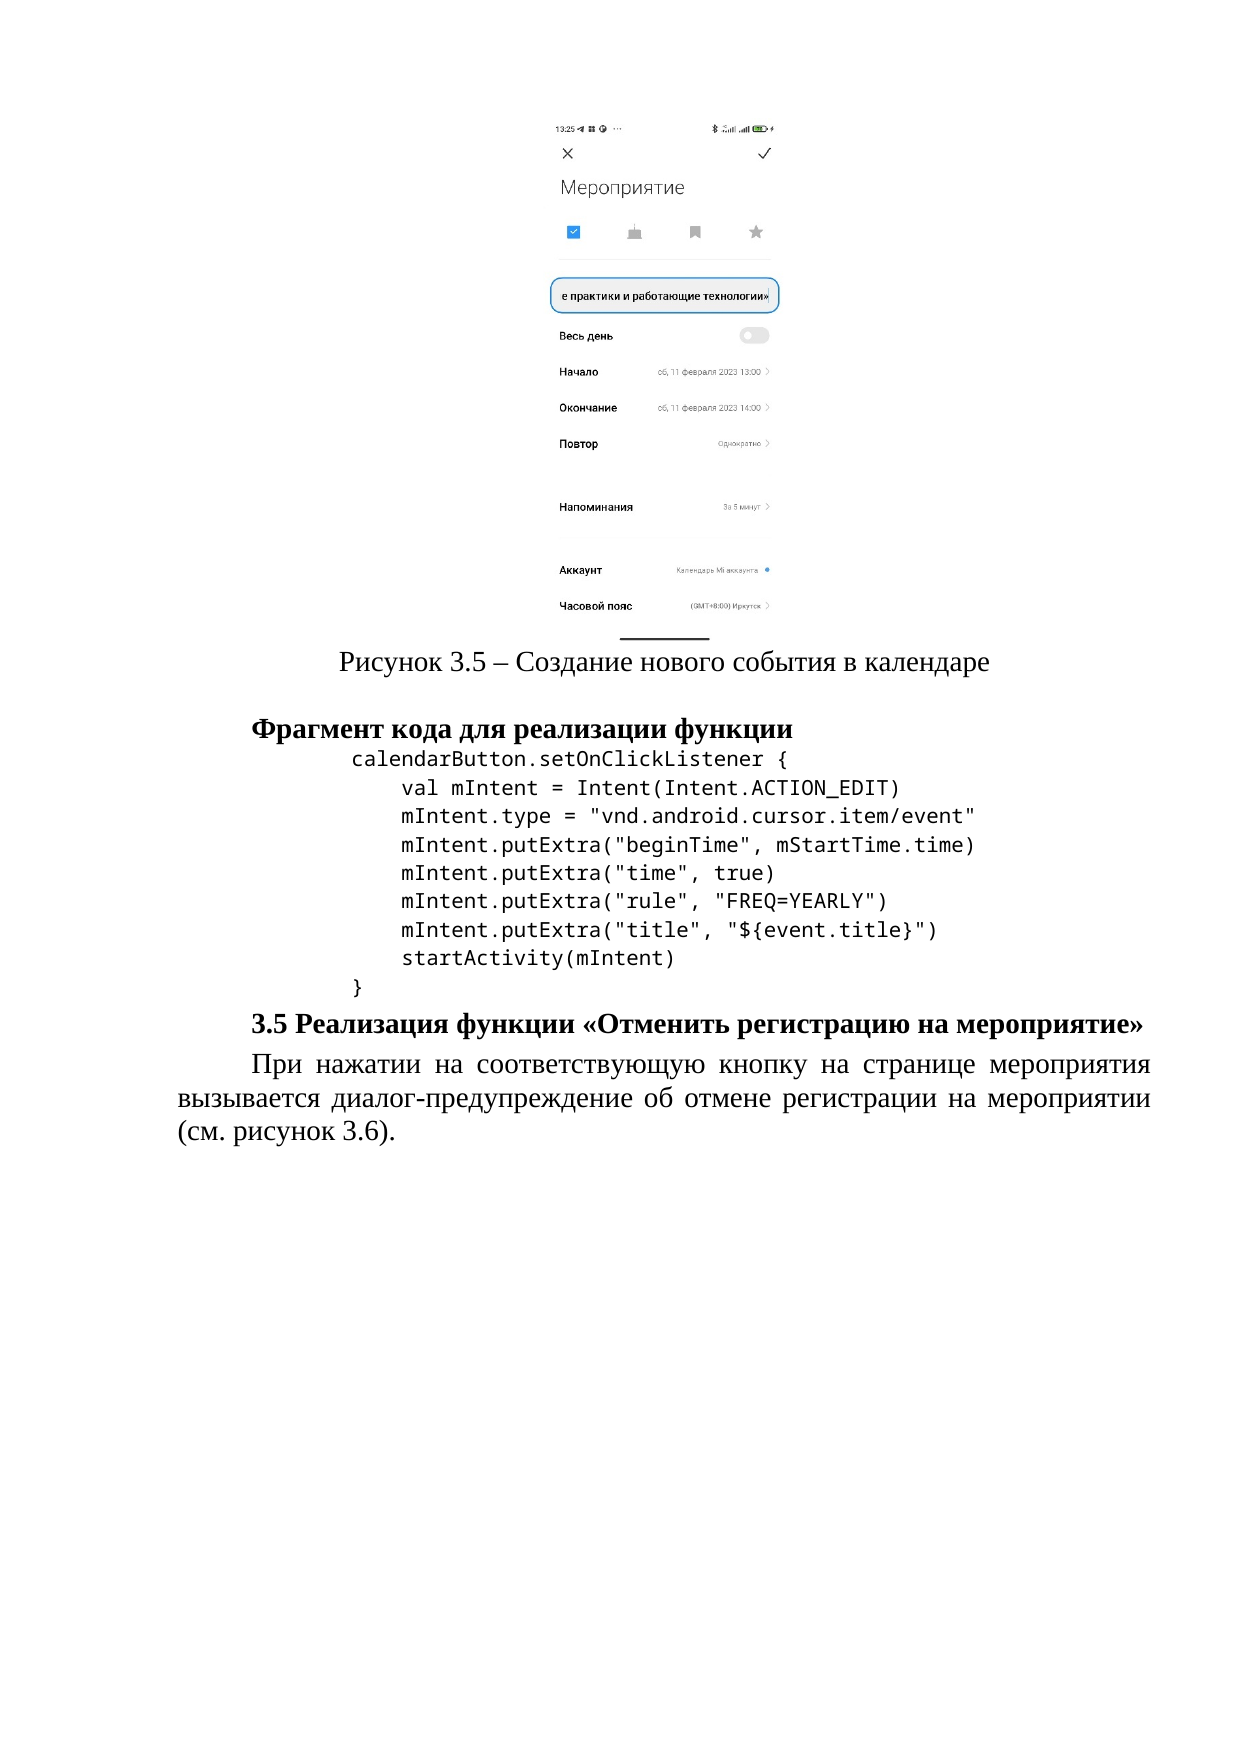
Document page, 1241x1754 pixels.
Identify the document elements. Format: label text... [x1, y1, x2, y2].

text } [177, 972, 1152, 1000]
text Рисунок 3.5 – Создание нового события в календаре [177, 644, 1152, 677]
text startActivity(mIntent) [177, 943, 1152, 972]
text val mIntent = Intent(Intent.ACTION_EDIT) [177, 773, 1152, 801]
text mIntent.putExtra("title", "${event.title}") [177, 915, 1152, 943]
text calendarButton.setOnClickListener { [177, 744, 1152, 773]
text mIntent.putExtra("time", true) [177, 858, 1152, 887]
text mIntent.putExtra("rule", "FREQ=YEARLY") [177, 887, 1152, 915]
text mIntent.type = "vnd.android.cursor.item/event" [177, 801, 1152, 830]
text 3.5 Реализация функции «Отменить регистрацию на мероприятие» [177, 1007, 1152, 1040]
text mIntent.putExtra("beginTime", mStartTime.time) [177, 830, 1152, 858]
text Фрагмент кода для реализации функции [177, 711, 1152, 744]
picture [543, 118, 786, 644]
text При нажатии на соответствующую кнопку на странице мероприятия вызывается диалог-предупреждение об отмене регистрации на мероприятии (см. рисунок 3.6). [177, 1046, 1152, 1147]
